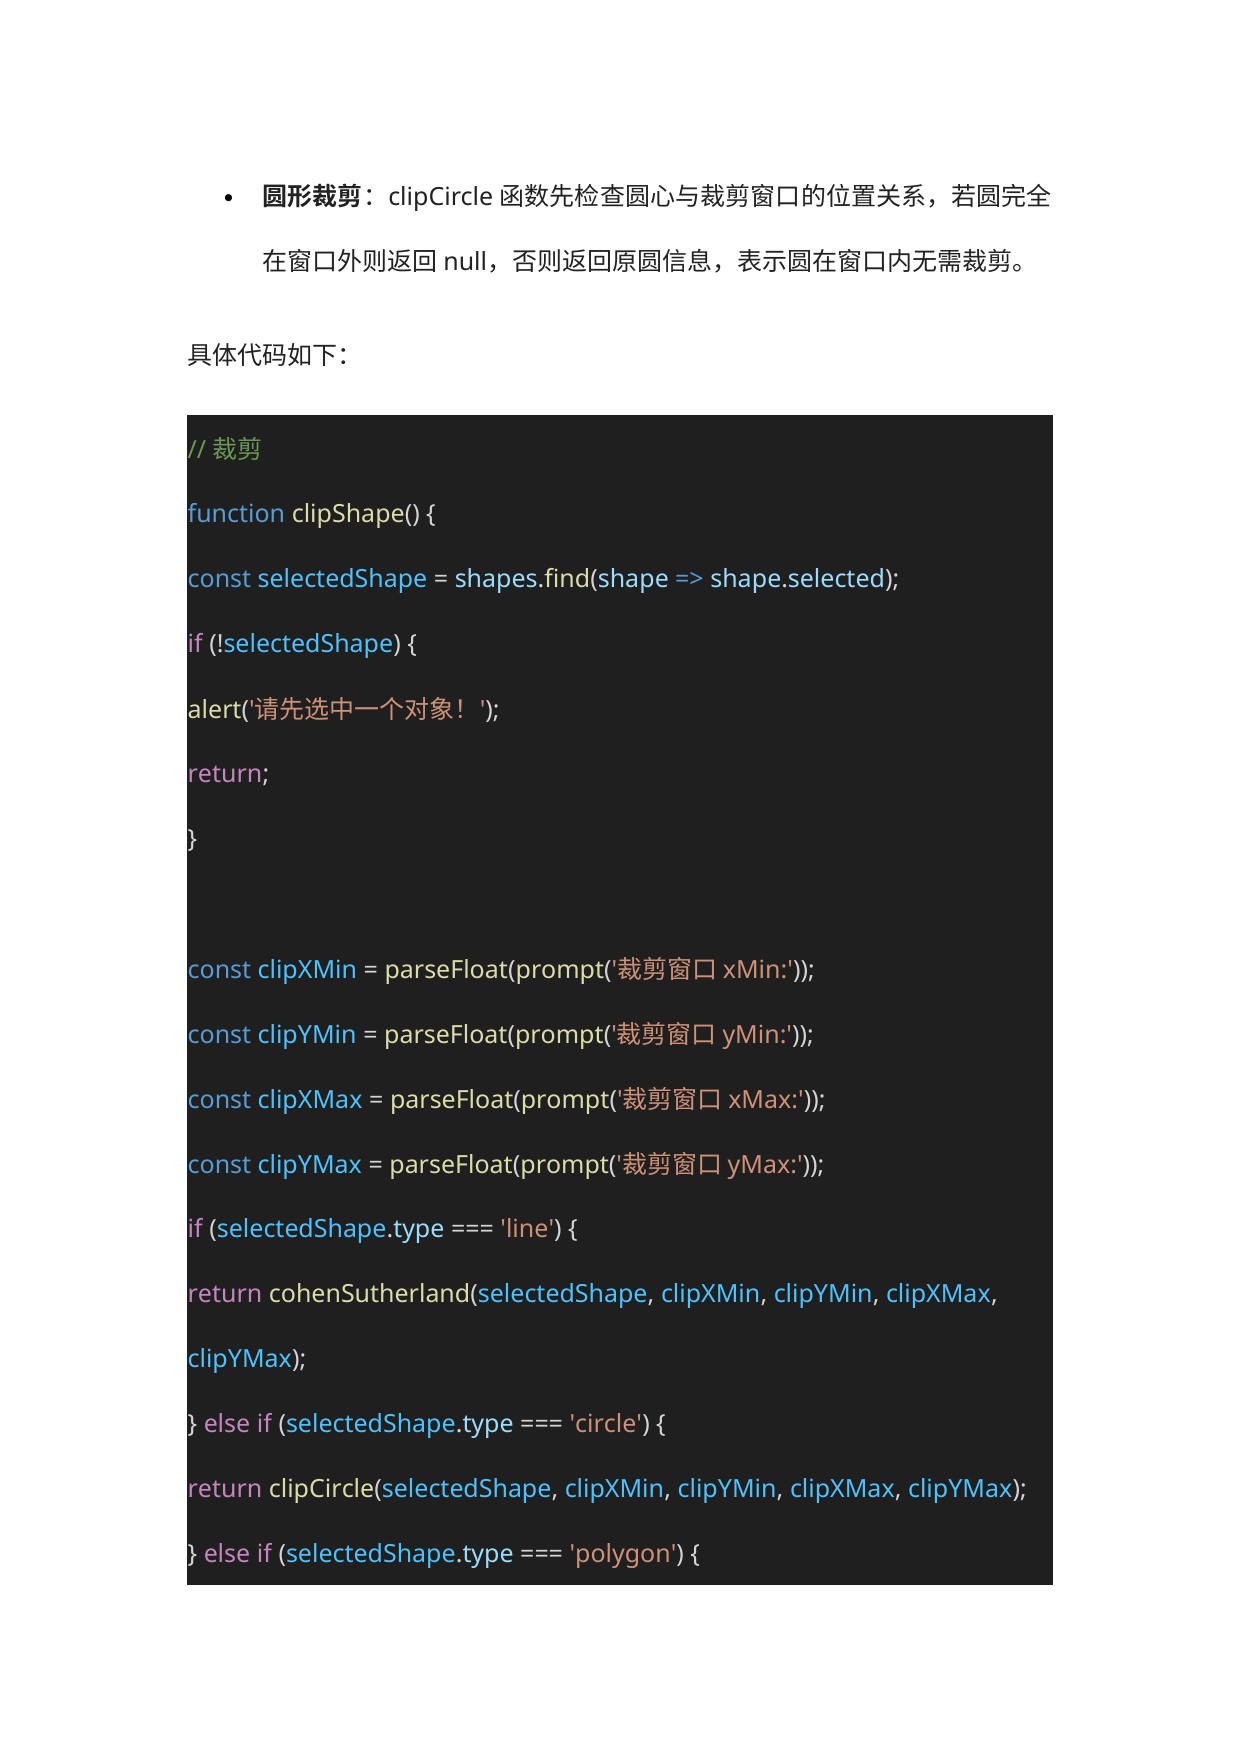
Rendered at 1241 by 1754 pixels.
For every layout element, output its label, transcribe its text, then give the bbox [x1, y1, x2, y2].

text const clipXMax = parseFloat(prompt('裁剪窗口 xMax:')); [187, 1065, 1053, 1130]
text const clipYMin = parseFloat(prompt('裁剪窗口 yMin:')); [187, 1000, 1053, 1065]
text // 裁剪 [187, 415, 1053, 480]
list 具体代码如下： [187, 321, 1053, 386]
text alert('请先选中一个对象！'); [187, 675, 1053, 740]
text return clipCircle(selectedShape, clipXMin, clipYMin, clipXMax, clipYMax); [187, 1455, 1053, 1520]
text const clipXMin = parseFloat(prompt('裁剪窗口 xMin:')); [187, 935, 1053, 1000]
text return; [187, 740, 1053, 805]
text function clipShape() { [187, 480, 1053, 545]
text if (!selectedShape) { [187, 610, 1053, 675]
text return cohenSutherland(selectedShape, clipXMin, clipYMin, clipXMax, clipYMax); [187, 1260, 1053, 1390]
text } else if (selectedShape.type === 'polygon') { [187, 1520, 1053, 1585]
text } else if (selectedShape.type === 'circle') { [187, 1390, 1053, 1455]
text const selectedShape = shapes.find(shape => shape.selected); [187, 545, 1053, 610]
list 圆形裁剪：clipCircle 函数先检查圆心与裁剪窗口的位置关系，若圆完全在窗口外则返回 null，否则返回原圆信息，表示圆在窗口内无需裁剪。 [225, 162, 1053, 292]
text if (selectedShape.type === 'line') { [187, 1195, 1053, 1260]
text const clipYMax = parseFloat(prompt('裁剪窗口 yMax:')); [187, 1130, 1053, 1195]
text } [187, 805, 1053, 870]
